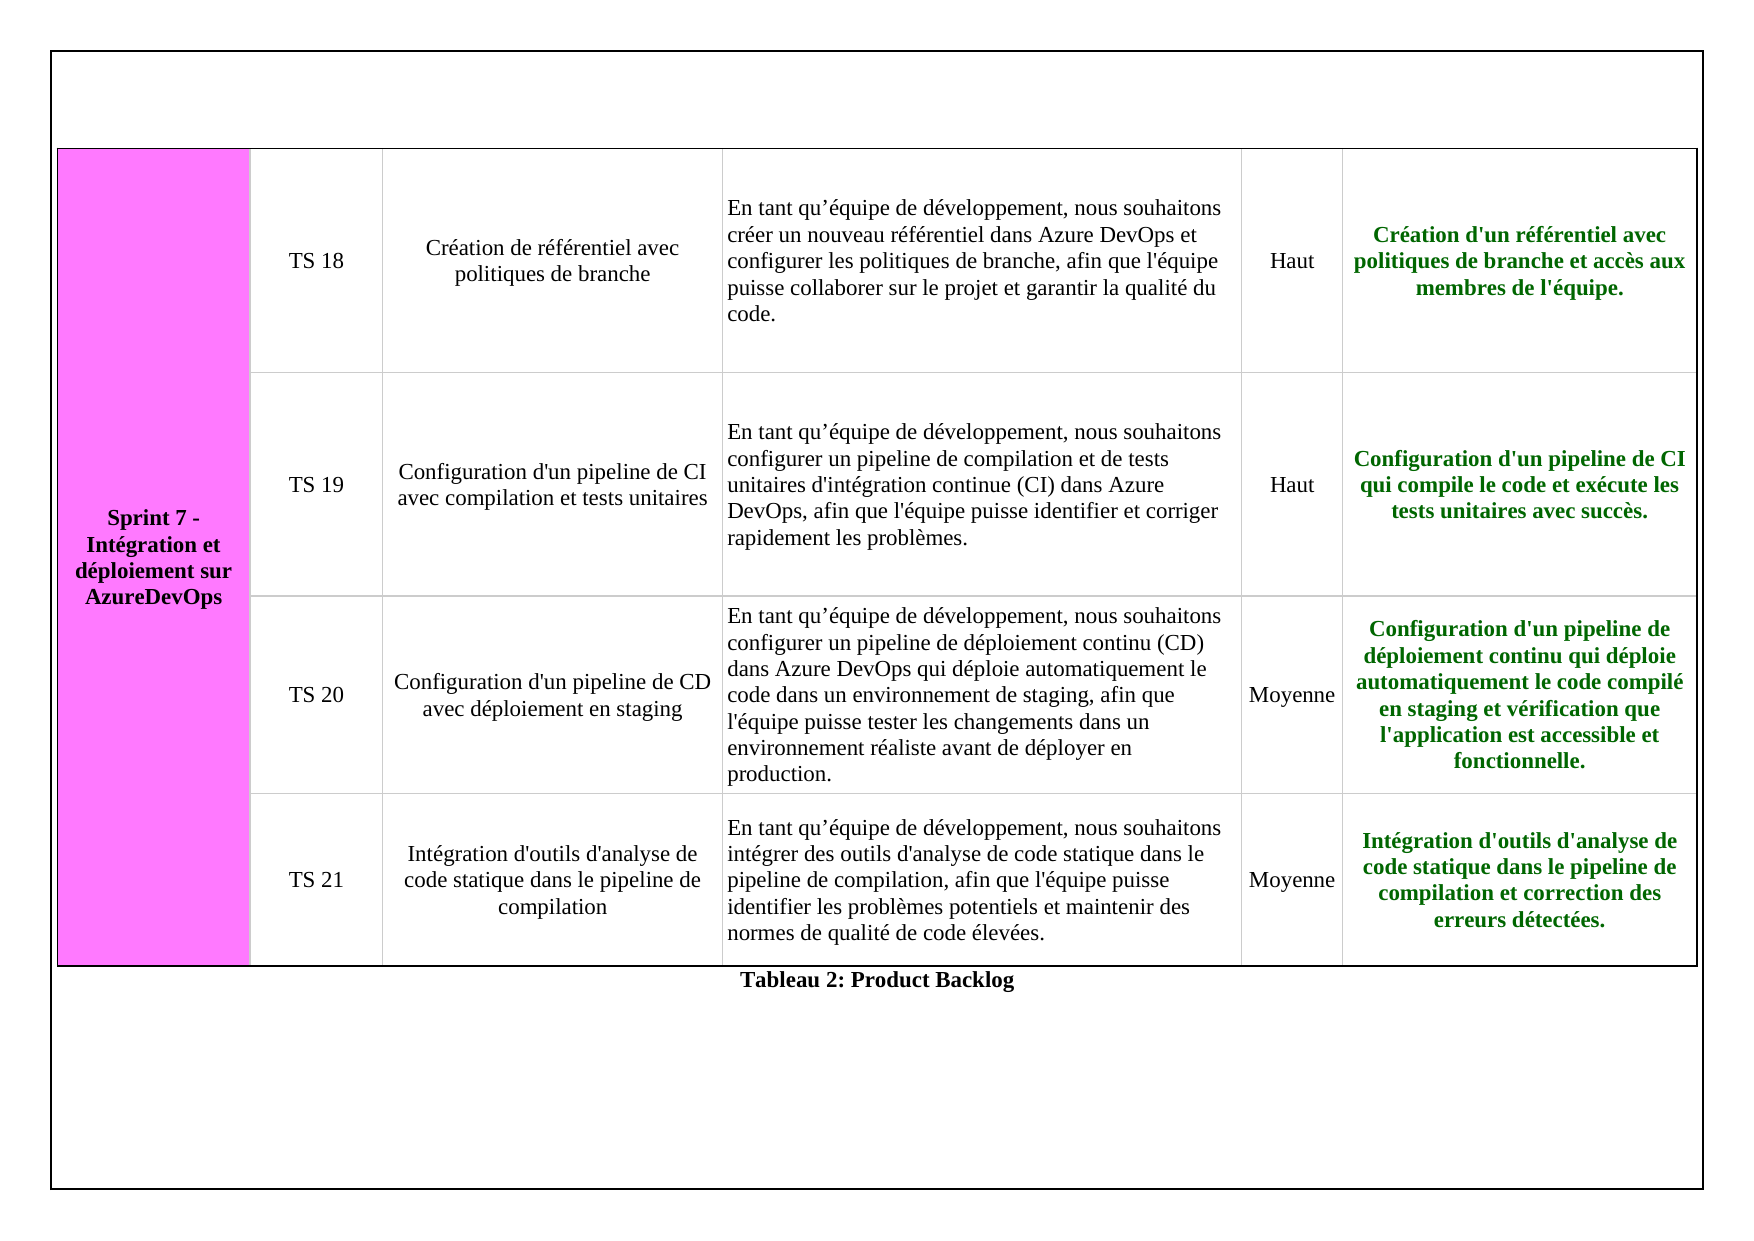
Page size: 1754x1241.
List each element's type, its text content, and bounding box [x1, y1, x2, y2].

table_cell Intégration d'outils d'analyse de code statique dans le pipeline de compilation [383, 794, 722, 965]
table_cell En tant qu’équipe de développement, nous souhaitons configurer un pipeline de déploiement continu (CD) dans Azure DevOps qui déploie automatiquement le code dans un environnement de staging, afin que l'équipe puisse tester les changements dans un environnement réaliste avant de déployer en production. [723, 597, 1241, 792]
table_cell Configuration d'un pipeline de CI qui compile le code et exécute les tests unitaires avec succès. [1343, 373, 1696, 595]
table_header Haut [1242, 149, 1342, 371]
table_cell En tant qu’équipe de développement, nous souhaitons intégrer des outils d'analyse de code statique dans le pipeline de compilation, afin que l'équipe puisse identifier les problèmes potentiels et maintenir des normes de qualité de code élevées. [723, 794, 1241, 965]
text Tableau 2: Product Backlog [148, 967, 1606, 993]
table_header Sprint 7 - Intégration et déploiement sur AzureDevOps [58, 149, 249, 965]
table_cell Configuration d'un pipeline de CD avec déploiement en staging [383, 597, 722, 792]
table_cell Configuration d'un pipeline de CI avec compilation et tests unitaires [383, 373, 722, 595]
table_header Création d'un référentiel avec politiques de branche et accès aux membres de l'équipe. [1343, 149, 1696, 371]
table_header En tant qu’équipe de développement, nous souhaitons créer un nouveau référentiel dans Azure DevOps et configurer les politiques de branche, afin que l'équipe puisse collaborer sur le projet et garantir la qualité du code. [723, 149, 1241, 371]
table_cell TS 20 [251, 597, 382, 792]
table_cell TS 21 [251, 794, 382, 965]
table_cell TS 19 [251, 373, 382, 595]
table_header Création de référentiel avec politiques de branche [383, 149, 722, 371]
table_cell Intégration d'outils d'analyse de code statique dans le pipeline de compilation et correction des erreurs détectées. [1343, 794, 1696, 965]
table_cell Haut [1242, 373, 1342, 595]
table_cell Moyenne [1242, 794, 1342, 965]
table_cell En tant qu’équipe de développement, nous souhaitons configurer un pipeline de compilation et de tests unitaires d'intégration continue (CI) dans Azure DevOps, afin que l'équipe puisse identifier et corriger rapidement les problèmes. [723, 373, 1241, 595]
table_cell Moyenne [1242, 597, 1342, 792]
table_cell Configuration d'un pipeline de déploiement continu qui déploie automatiquement le code compilé en staging et vérification que l'application est accessible et fonctionnelle. [1343, 597, 1696, 792]
table_header TS 18 [251, 149, 382, 371]
